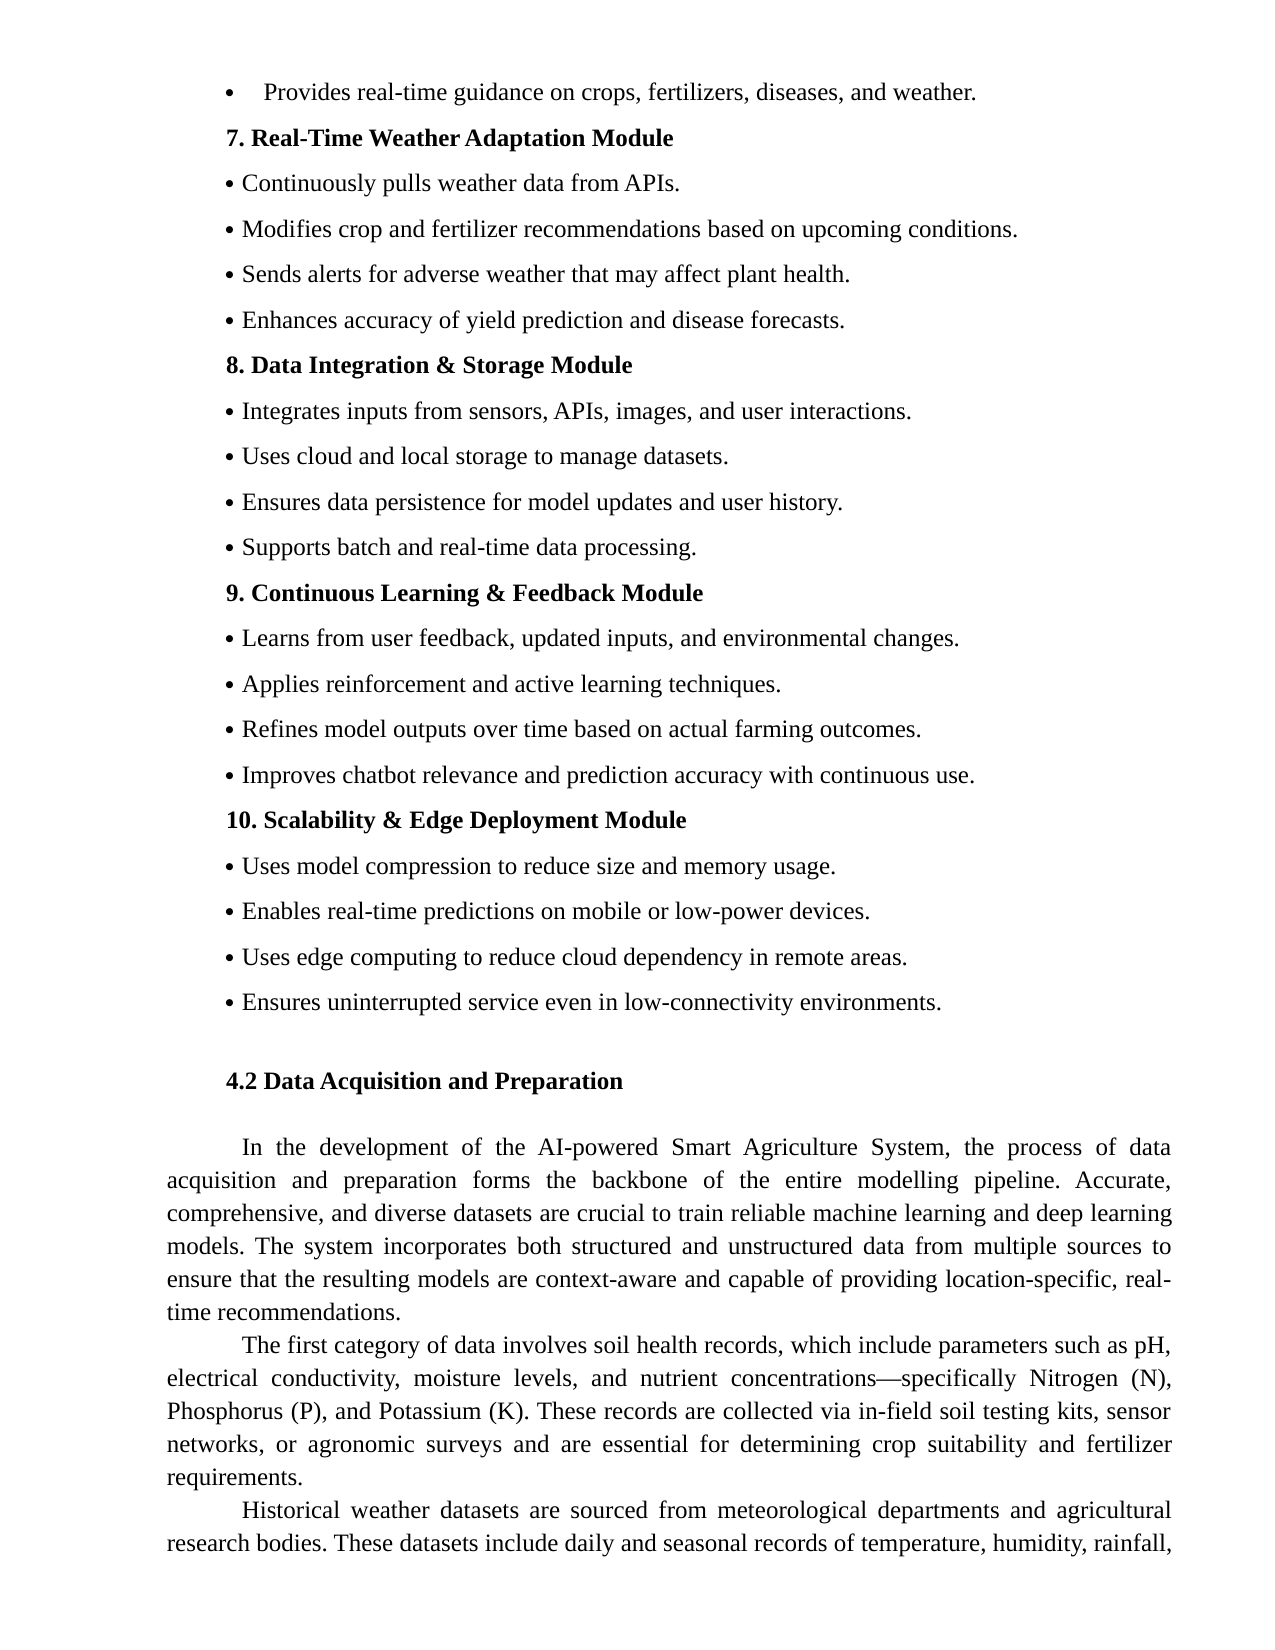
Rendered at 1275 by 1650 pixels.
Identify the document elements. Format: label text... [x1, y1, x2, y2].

list Uses model compression to reduce size and memory usage. [226, 851, 1147, 880]
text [167, 1495, 1173, 1557]
text In the development of the AI-powered Smart Agriculture System, the process of data acquisition and preparation forms the backbone of the entire modelling pipeline. Accurate, comprehensive, and diverse datasets are crucial to train reliable machine learning and deep learning models. The system incorporates both structured and unstructured data from multiple sources to ensure that the resulting models are context-aware and capable of providing location-specific, real-time recommendations. [167, 1132, 1173, 1326]
list Ensures data persistence for model updates and user history. [226, 487, 1147, 516]
list Improves chatbot relevance and prediction accuracy with continuous use. [226, 760, 1147, 789]
list Continuously pulls weather data from APIs. [226, 168, 1147, 197]
list Ensures uninterrupted service even in low-connectivity environments. [226, 987, 1147, 1016]
list Integrates inputs from sensors, APIs, images, and user interactions. [226, 396, 1147, 424]
list Applies reinforcement and active learning techniques. [226, 669, 1147, 698]
list Uses edge computing to reduce cloud dependency in remote areas. [226, 942, 1147, 971]
text 9. Continuous Learning & Feedback Module [226, 578, 1147, 607]
list Enables real-time predictions on mobile or low-power devices. [226, 896, 1147, 925]
list Learns from user feedback, updated inputs, and environmental changes. [226, 623, 1147, 652]
text 4.2 Data Acquisition and Preparation [167, 1066, 1173, 1095]
text The first category of data involves soil health records, which include parameters such as pH, electrical conductivity, moisture levels, and nutrient concentrations—specifically Nitrogen (N), Phosphorus (P), and Potassium (K). These records are collected via in-field soil testing kits, sensor networks, or agronomic surveys and are essential for determining crop suitability and fertilizer requirements. [167, 1330, 1173, 1491]
list Sends alerts for adverse weather that may affect plant health. [226, 259, 1147, 288]
list Modifies crop and fertilizer recommendations based on upcoming conditions. [226, 214, 1147, 242]
text 10. Scalability & Edge Deployment Module [226, 805, 1147, 834]
text 8. Data Integration & Storage Module [226, 350, 1147, 379]
list Supports batch and real-time data processing. [226, 532, 1147, 561]
list Provides real-time guidance on crops, fertilizers, diseases, and weather. [226, 77, 1147, 106]
text 7. Real-Time Weather Adaptation Module [167, 123, 1147, 151]
list Refines model outputs over time based on actual farming outcomes. [226, 714, 1147, 743]
list Uses cloud and local storage to manage datasets. [226, 441, 1147, 470]
list Enhances accuracy of yield prediction and disease forecasts. [226, 305, 1147, 333]
